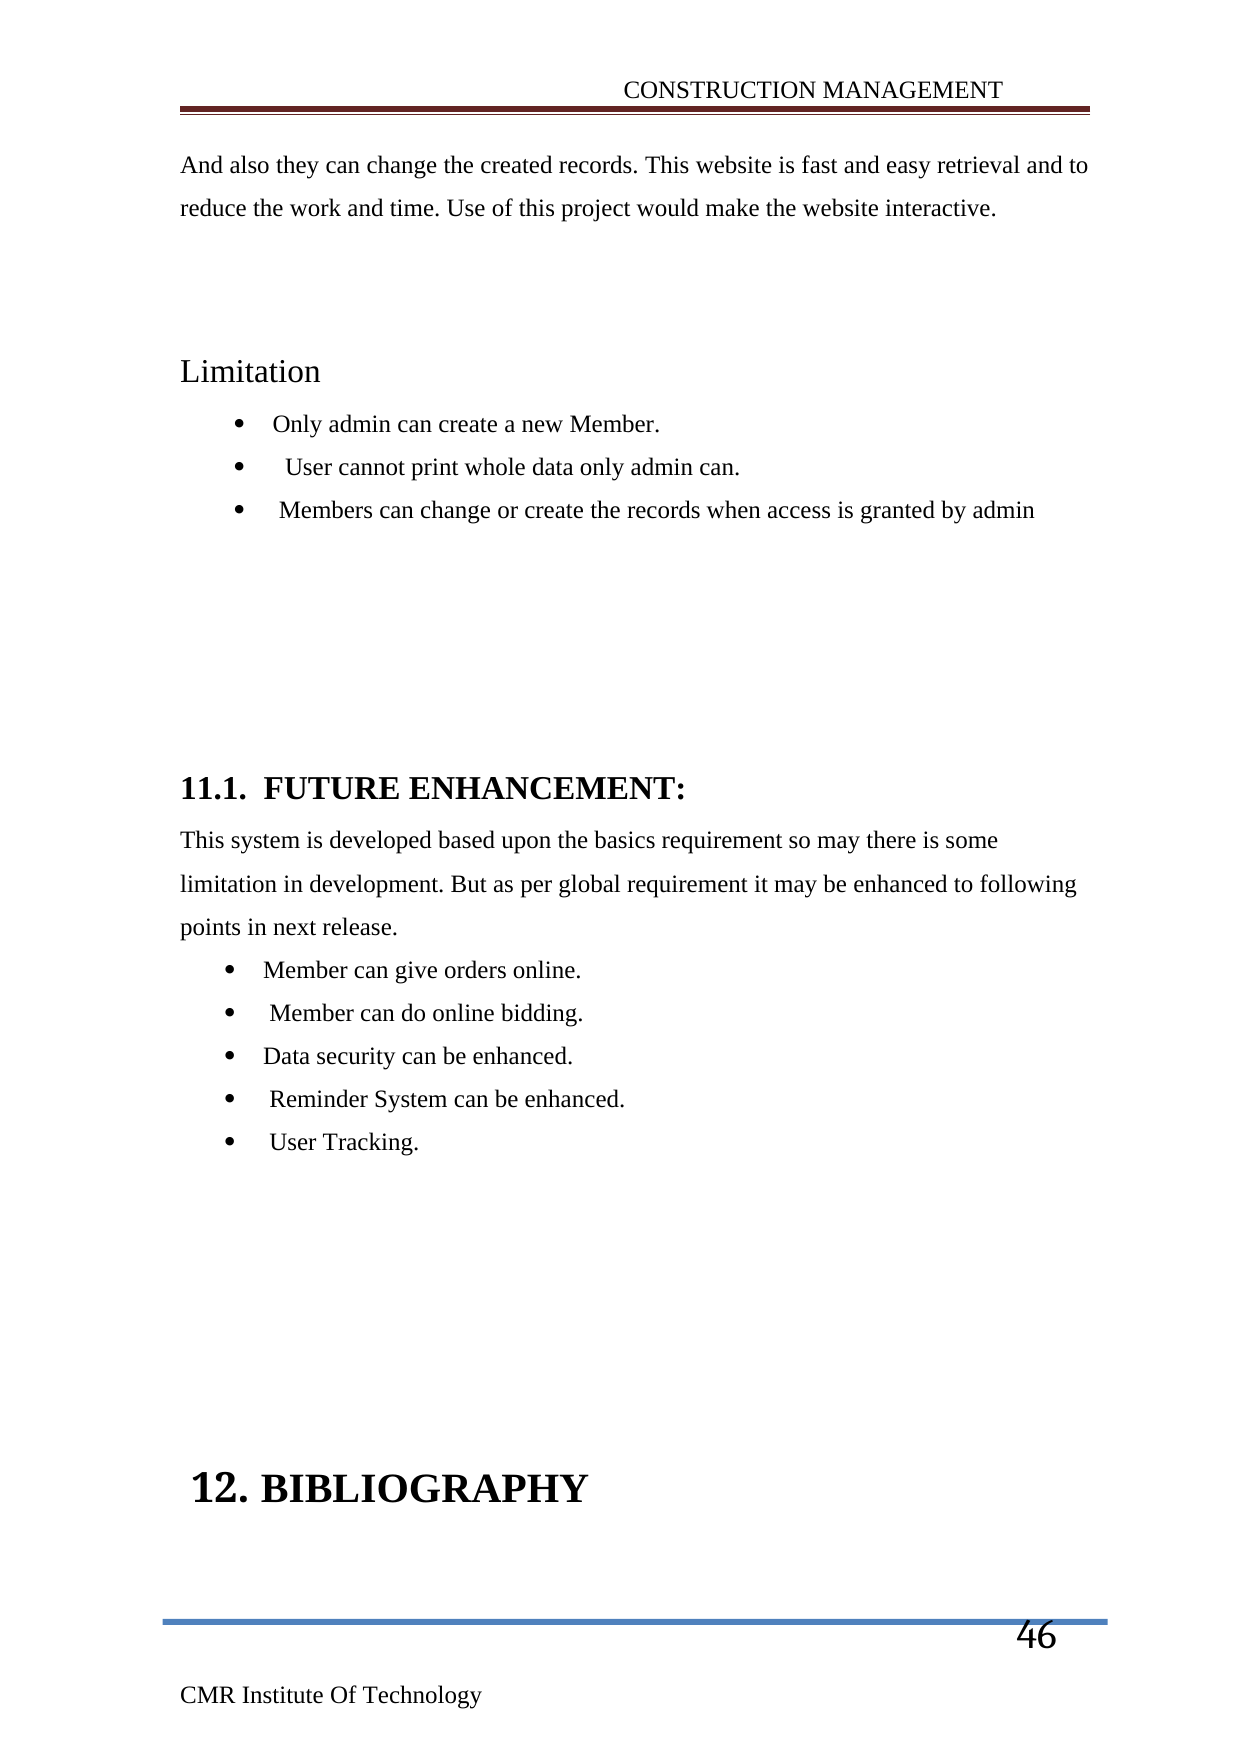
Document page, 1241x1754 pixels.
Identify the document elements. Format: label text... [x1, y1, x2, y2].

text Limitation [180, 351, 1090, 389]
text 12. BIBLIOGRAPHY [180, 1458, 1090, 1515]
list Only admin can create a new Member. [235, 409, 1090, 437]
list Reminder System can be enhanced. [225, 1084, 1090, 1113]
list Member can do online bidding. [225, 998, 1090, 1027]
list Member can give orders online. [225, 955, 1090, 984]
text 11.1. FUTURE ENHANCEMENT: [180, 768, 1090, 806]
list User Tracking. [225, 1127, 1090, 1156]
list Members can change or create the records when access is granted by admin [235, 495, 1090, 524]
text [180, 150, 1090, 222]
text This system is developed based upon the basics requirement so may there is some limitation in development. But as per global requirement it may be enhanced to following points in next release. [180, 826, 1090, 941]
list Data security can be enhanced. [225, 1041, 1090, 1070]
list User cannot print whole data only admin can. [235, 452, 1090, 481]
